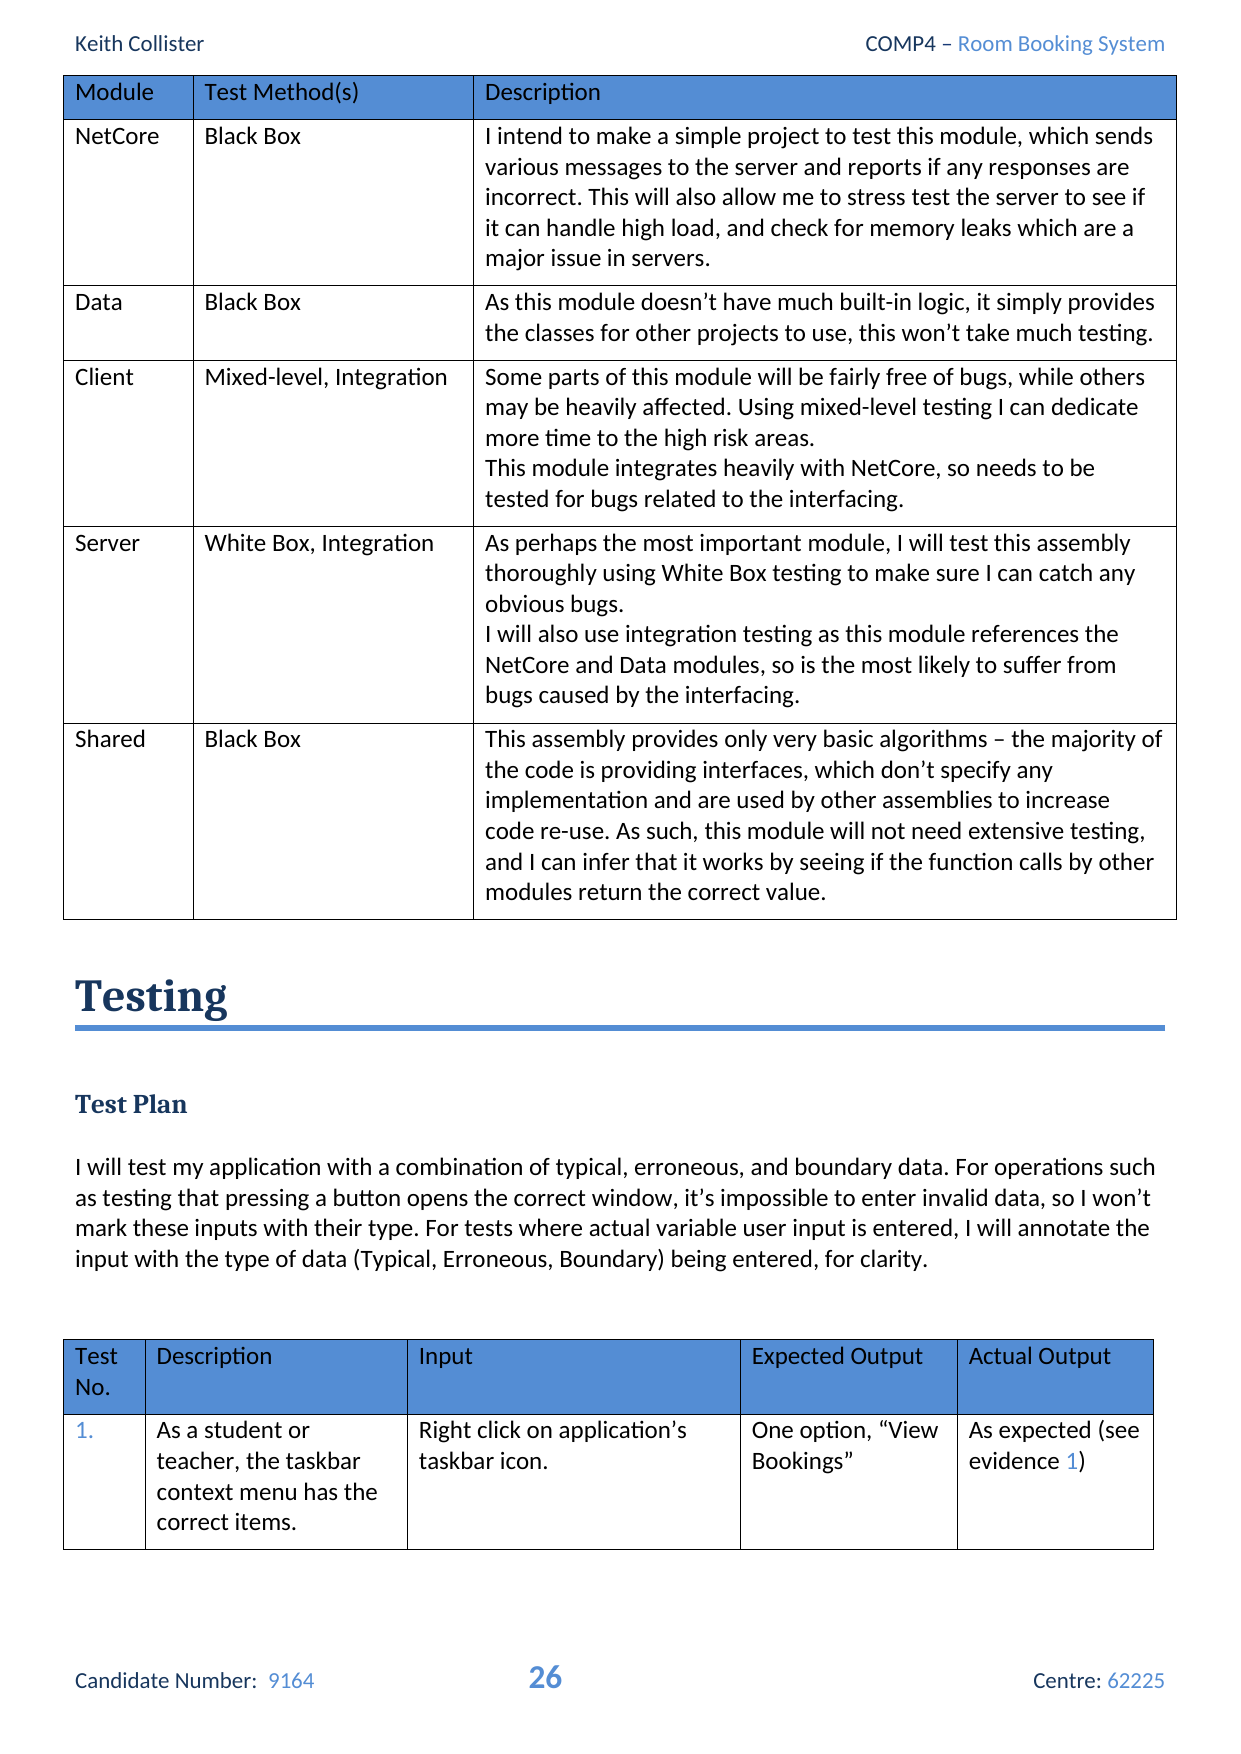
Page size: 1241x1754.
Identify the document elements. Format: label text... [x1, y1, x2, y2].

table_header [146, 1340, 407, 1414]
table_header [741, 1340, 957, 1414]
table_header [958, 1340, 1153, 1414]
text I will test my application with a combination of typical, erroneous, and boundary data. For operations such as testing that pressing a button opens the correct window, it’s impossible to enter invalid data, so I won’t mark these inputs with their type. For tests where actual variable user input is entered, I will annotate the input with the type of data (Typical, Erroneous, Boundary) being entered, for clarity. [75, 1151, 1165, 1273]
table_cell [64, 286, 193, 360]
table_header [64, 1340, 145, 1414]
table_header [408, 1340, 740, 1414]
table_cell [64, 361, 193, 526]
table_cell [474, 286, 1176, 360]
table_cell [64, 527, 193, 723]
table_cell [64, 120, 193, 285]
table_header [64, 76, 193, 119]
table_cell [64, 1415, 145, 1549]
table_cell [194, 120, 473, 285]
subtitle Test Plan [75, 1089, 1165, 1120]
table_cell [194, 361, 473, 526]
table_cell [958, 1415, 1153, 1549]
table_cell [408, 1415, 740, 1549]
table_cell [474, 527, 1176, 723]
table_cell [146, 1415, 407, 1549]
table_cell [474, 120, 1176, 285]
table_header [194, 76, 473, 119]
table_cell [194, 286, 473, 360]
subtitle Testing [75, 970, 1165, 1025]
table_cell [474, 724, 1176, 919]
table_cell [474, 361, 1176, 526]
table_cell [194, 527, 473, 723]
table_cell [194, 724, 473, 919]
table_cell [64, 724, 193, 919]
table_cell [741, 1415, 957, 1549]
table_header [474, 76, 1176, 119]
